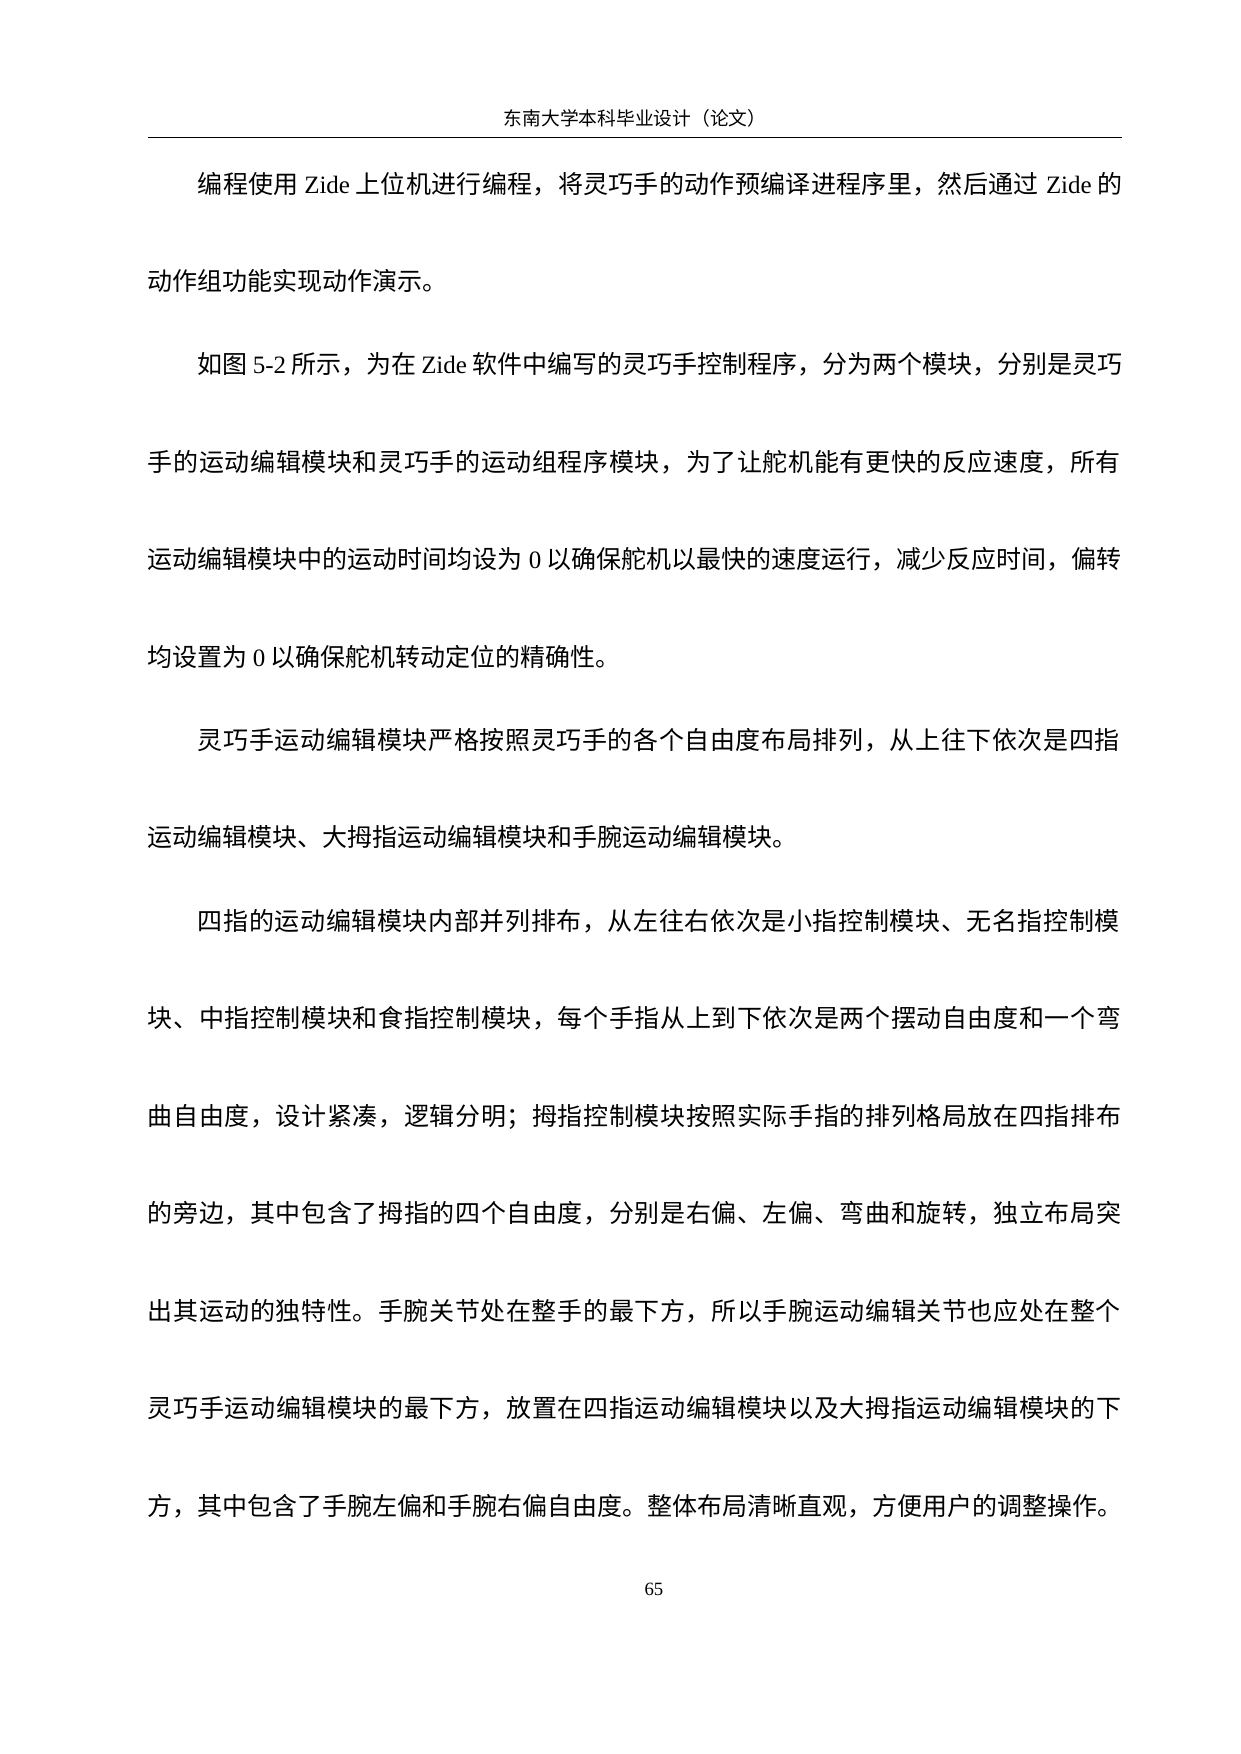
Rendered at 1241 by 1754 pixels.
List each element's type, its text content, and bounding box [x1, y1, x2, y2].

text 灵巧手运动编辑模块严格按照灵巧手的各个自由度布局排列，从上往下依次是四指运动编辑模块、大拇指运动编辑模块和手腕运动编辑模块。 [148, 706, 1122, 868]
text 编程使用Zide上位机进行编程，将灵巧手的动作预编译进程序里，然后通过Zide的动作组功能实现动作演示。 [148, 150, 1122, 312]
text 如图5-2所示，为在Zide软件中编写的灵巧手控制程序，分为两个模块，分别是灵巧手的运动编辑模块和灵巧手的运动组程序模块，为了让舵机能有更快的反应速度，所有运动编辑模块中的运动时间均设为0以确保舵机以最快的速度运行，减少反应时间，偏转均设置为0以确保舵机转动定位的精确性。 [148, 330, 1122, 688]
text 四指的运动编辑模块内部并列排布，从左往右依次是小指控制模块、无名指控制模块、中指控制模块和食指控制模块，每个手指从上到下依次是两个摆动自由度和一个弯曲自由度，设计紧凑，逻辑分明；拇指控制模块按照实际手指的排列格局放在四指排布的旁边，其中包含了拇指的四个自由度，分别是右偏、左偏、弯曲和旋转，独立布局突出其运动的独特性。手腕关节处在整手的最下方，所以手腕运动编辑关节也应处在整个灵巧手运动编辑模块的最下方，放置在四指运动编辑模块以及大拇指运动编辑模块的下方，其中包含了手腕左偏和手腕右偏自由度。整体布局清晰直观，方便用户的调整操作。 [148, 887, 1122, 1537]
